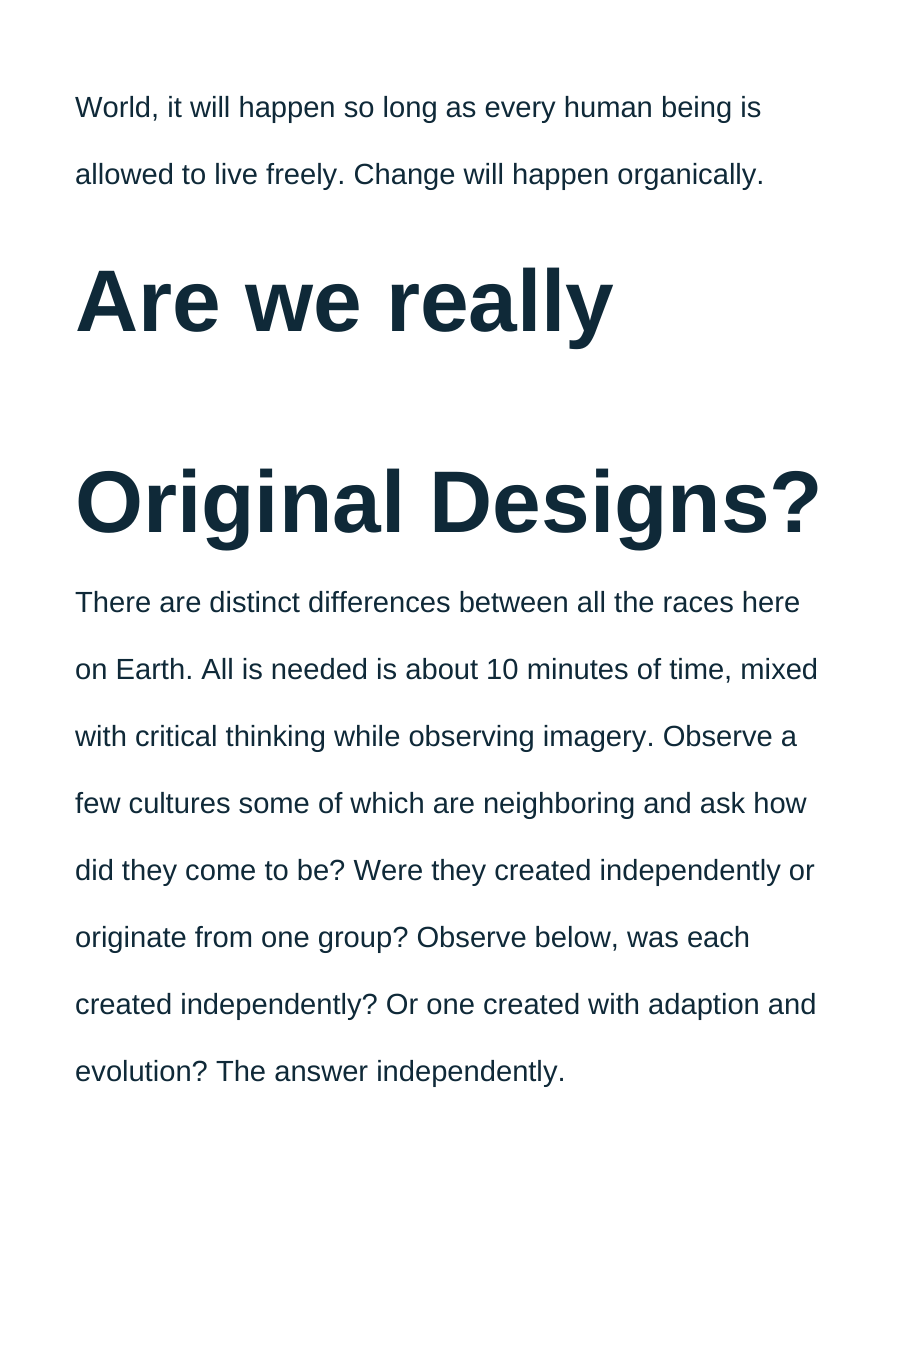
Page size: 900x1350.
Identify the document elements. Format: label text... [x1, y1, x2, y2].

text Are we really Original Designs?There are distinct differences between all the races here on Earth. All is needed is about 10 minutes of time, mixed with critical thinking while observing imagery. Observe a few cultures some of which are neighboring and ask how did they come to be? Were they created independently or originate from one group? Observe below, was each created independently? Or one created with adaption and evolution? The answer independently. [75, 249, 825, 1088]
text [75, 90, 825, 191]
